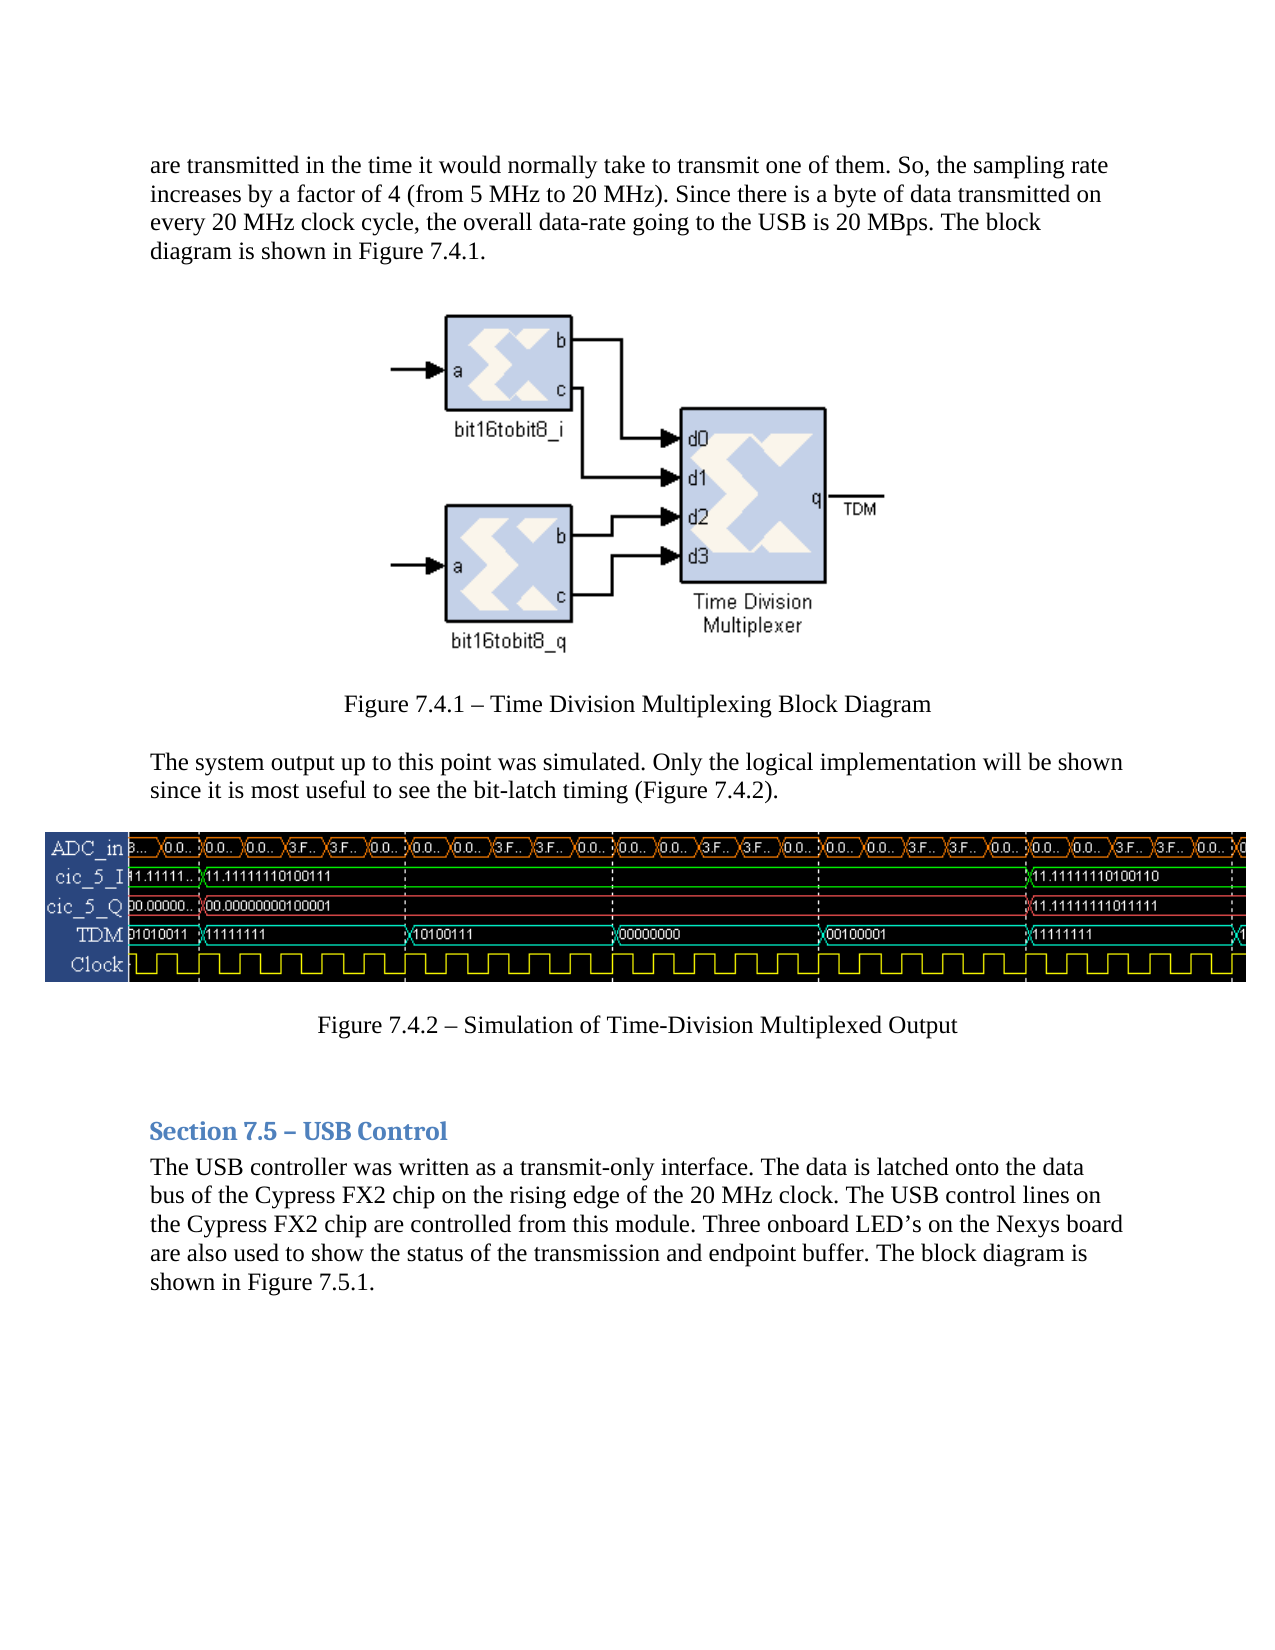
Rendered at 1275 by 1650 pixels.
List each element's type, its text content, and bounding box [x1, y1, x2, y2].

text Figure 7.4.1 – Time Division Multiplexing Block Diagram [150, 689, 1125, 718]
picture [390, 293, 885, 689]
subtitle Section 7.5 – USB Control [150, 1116, 1125, 1147]
picture [45, 832, 1246, 982]
text Figure 7.4.2 – Simulation of Time-Division Multiplexed Output [150, 1010, 1125, 1039]
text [150, 150, 1125, 265]
text The system output up to this point was simulated. Only the logical implementation will be shown since it is most useful to see the bit-latch timing (Figure 7.4.2). [150, 747, 1125, 804]
text The USB controller was written as a transmit-only interface. The data is latched onto the data bus of the Cypress FX2 chip on the rising edge of the 20 MHz clock. The USB control lines on the Cypress FX2 chip are controlled from this module. Three onboard LED’s on the Nexys board are also used to show the status of the transmission and endpoint buffer. The block diagram is shown in Figure 7.5.1. [150, 1152, 1125, 1296]
